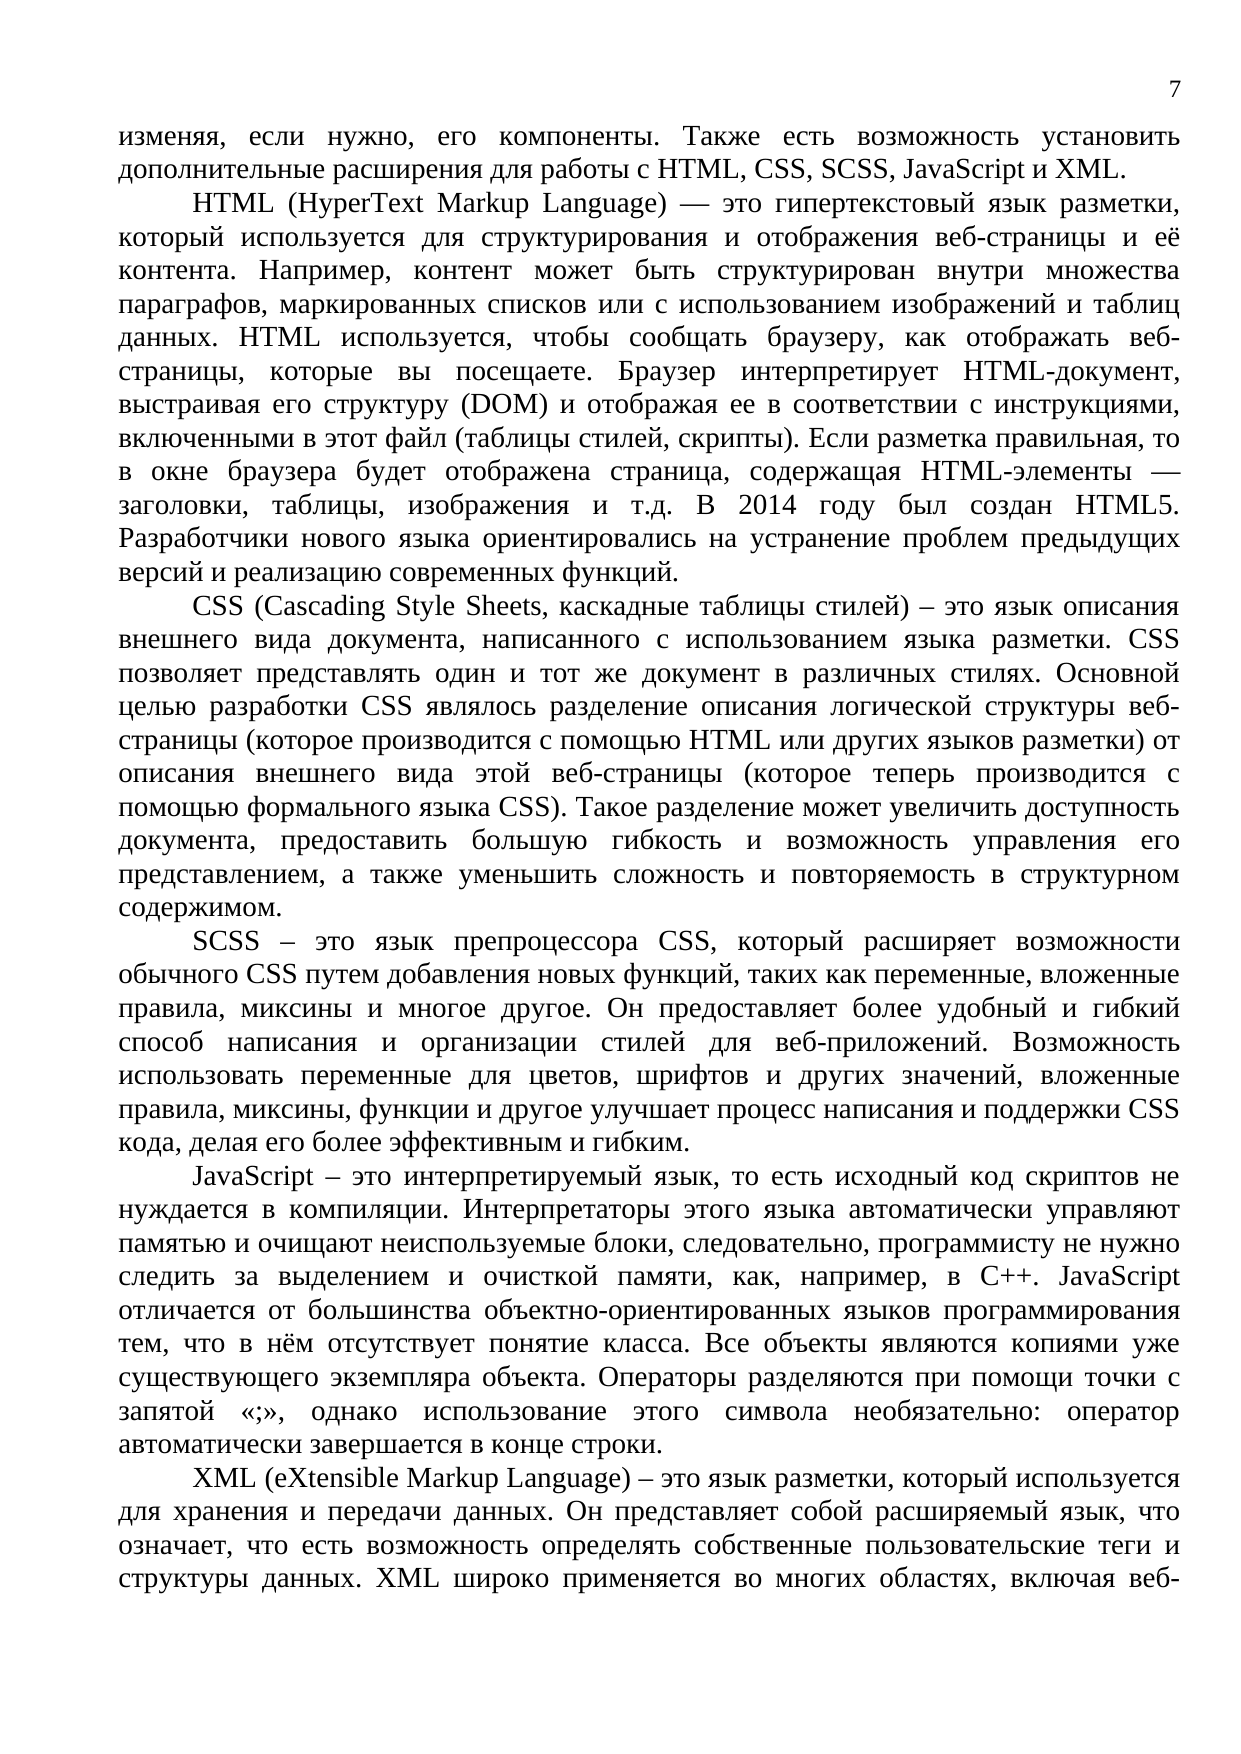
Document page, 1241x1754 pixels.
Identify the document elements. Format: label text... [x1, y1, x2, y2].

text SCSS – это язык препроцессора CSS, который расширяет возможности обычного CSS путем добавления новых функций, таких как переменные, вложенные правила, миксины и многое другое. Он предоставляет более удобный и гибкий способ написания и организации стилей для веб-приложений. Возможность использовать переменные для цветов, шрифтов и других значений, вложенные правила, миксины, функции и другое улучшает процесс написания и поддержки CSS кода, делая его более эффективным и гибким. [118, 923, 1181, 1158]
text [118, 118, 1181, 185]
text HTML (HyperText Markup Language) — это гипертекстовый язык разметки, который используется для структурирования и отображения веб-страницы и её контента. Например, контент может быть структурирован внутри множества параграфов, маркированных списков или с использованием изображений и таблиц данных. HTML используется, чтобы сообщать браузеру, как отображать веб-страницы, которые вы посещаете. Браузер интерпретирует HTML-документ, выстраивая его структуру (DOM) и отображая ее в соответствии с инструкциями, включенными в этот файл (таблицы стилей, скрипты). Если разметка правильная, то в окне браузера будет отображена страница, содержащая HTML-элементы — заголовки, таблицы, изображения и т.д. В 2014 году был создан HTML5. Разработчики нового языка ориентировались на устранение проблем предыдущих версий и реализацию современных функций. [118, 185, 1181, 588]
text CSS (Cascading Style Sheets, каскадные таблицы стилей) – это язык описания внешнего вида документа, написанного с использованием языка разметки. CSS позволяет представлять один и тот же документ в различных стилях. Основной целью разработки CSS являлось разделение описания логической структуры веб-страницы (которое производится с помощью HTML или других языков разметки) от описания внешнего вида этой веб-страницы (которое теперь производится с помощью формального языка CSS). Такое разделение может увеличить доступность документа, предоставить большую гибкость и возможность управления его представлением, а также уменьшить сложность и повторяемость в структурном содержимом. [118, 588, 1181, 923]
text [118, 1460, 1181, 1594]
text JavaScript – это интерпретируемый язык, то есть исходный код скриптов не нуждается в компиляции. Интерпретаторы этого языка автоматически управляют памятью и очищают неиспользуемые блоки, следовательно, программисту не нужно следить за выделением и очисткой памяти, как, например, в C++. JavaScript отличается от большинства объектно-ориентированных языков программирования тем, что в нём отсутствует понятие класса. Все объекты являются копиями уже существующего экземпляра объекта. Операторы разделяются при помощи точки с запятой «;», однако использование этого символа необязательно: оператор автоматически завершается в конце строки. [118, 1158, 1181, 1460]
